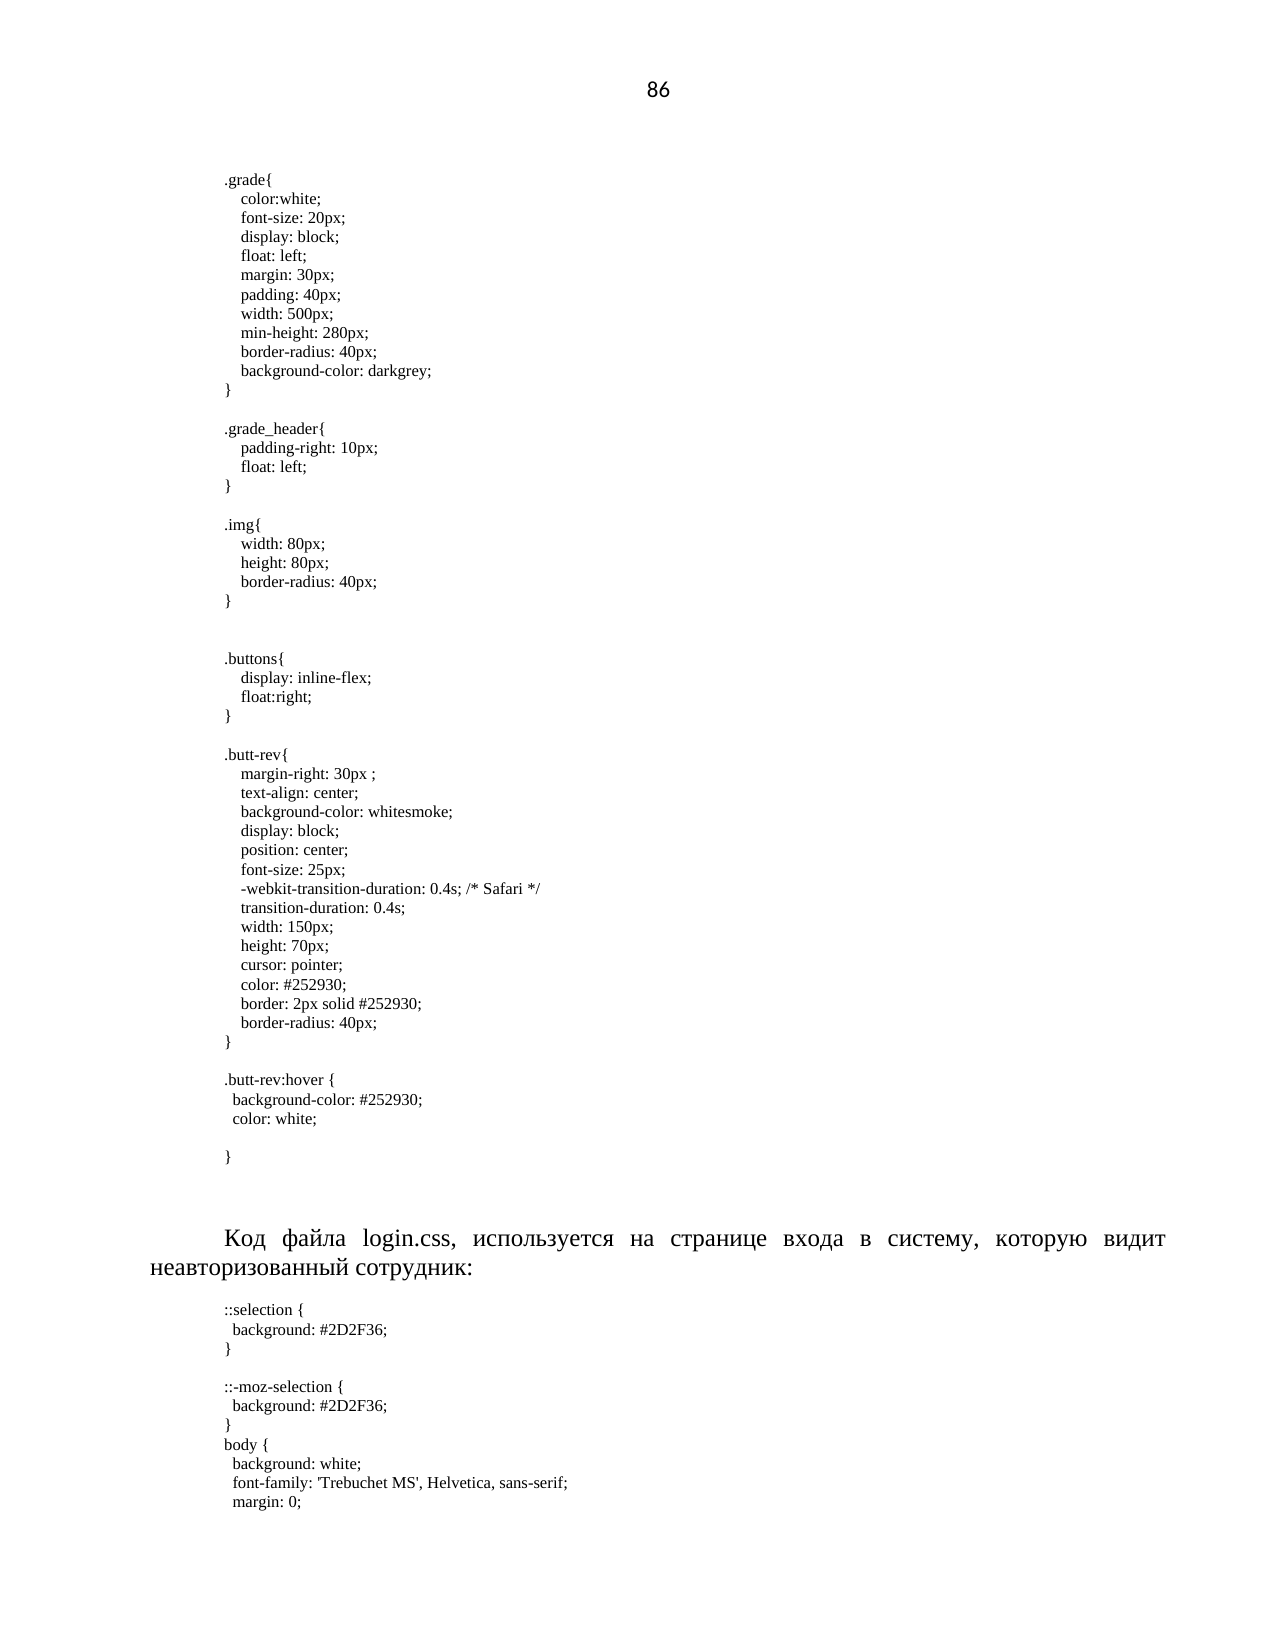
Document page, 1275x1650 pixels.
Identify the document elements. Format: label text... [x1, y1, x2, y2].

text .img{ [150, 514, 1167, 533]
text border: 2px solid #252930; [150, 993, 1167, 1013]
text } [150, 591, 1167, 610]
text display: inline-flex; [150, 668, 1167, 687]
text body { [150, 1434, 1167, 1453]
text position: center; [150, 840, 1167, 859]
text display: block; [150, 821, 1167, 840]
text padding-right: 10px; [150, 438, 1167, 457]
text -webkit-transition-duration: 0.4s; /* Safari */ [150, 878, 1167, 898]
text .butt-rev:hover { [150, 1070, 1167, 1089]
text border-radius: 40px; [150, 572, 1167, 591]
text background: #2D2F36; [150, 1396, 1167, 1415]
text background-color: #252930; [150, 1089, 1167, 1108]
text } [150, 1032, 1167, 1051]
text float: left; [150, 246, 1167, 265]
text width: 500px; [150, 303, 1167, 323]
text background: white; [150, 1453, 1167, 1473]
text } [150, 1147, 1167, 1166]
text font-family: 'Trebuchet MS', Helvetica, sans-serif; [150, 1473, 1167, 1492]
text } [150, 1415, 1167, 1434]
text text-align: center; [150, 783, 1167, 802]
text margin: 30px; [150, 265, 1167, 284]
text Код файла login.сss, используется на странице входа в систему, которую видит неавторизованный сотрудник: [150, 1223, 1167, 1281]
text .grade{ [150, 169, 1167, 188]
text height: 80px; [150, 553, 1167, 572]
text min-height: 280px; [150, 323, 1167, 342]
text width: 80px; [150, 533, 1167, 553]
text background-color: darkgrey; [150, 361, 1167, 380]
text .buttons{ [150, 648, 1167, 668]
text border-radius: 40px; [150, 342, 1167, 361]
text border-radius: 40px; [150, 1013, 1167, 1032]
text cursor: pointer; [150, 955, 1167, 974]
text display: block; [150, 227, 1167, 246]
text margin-right: 30px ; [150, 763, 1167, 783]
text font-size: 25px; [150, 859, 1167, 878]
text } [150, 476, 1167, 495]
text color: white; [150, 1108, 1167, 1128]
text transition-duration: 0.4s; [150, 898, 1167, 917]
text } [150, 706, 1167, 725]
text width: 150px; [150, 917, 1167, 936]
text font-size: 20px; [150, 208, 1167, 227]
text background: #2D2F36; [150, 1319, 1167, 1338]
text } [150, 1338, 1167, 1358]
text .grade_header{ [150, 418, 1167, 438]
text ::selection { [150, 1300, 1167, 1319]
text float:right; [150, 687, 1167, 706]
text padding: 40px; [150, 284, 1167, 303]
text margin: 0; [150, 1492, 1167, 1511]
text ::-moz-selection { [150, 1377, 1167, 1396]
text float: left; [150, 457, 1167, 476]
text color:white; [150, 188, 1167, 208]
text } [150, 380, 1167, 399]
text color: #252930; [150, 974, 1167, 993]
text .butt-rev{ [150, 744, 1167, 763]
text height: 70px; [150, 936, 1167, 955]
text background-color: whitesmoke; [150, 802, 1167, 821]
